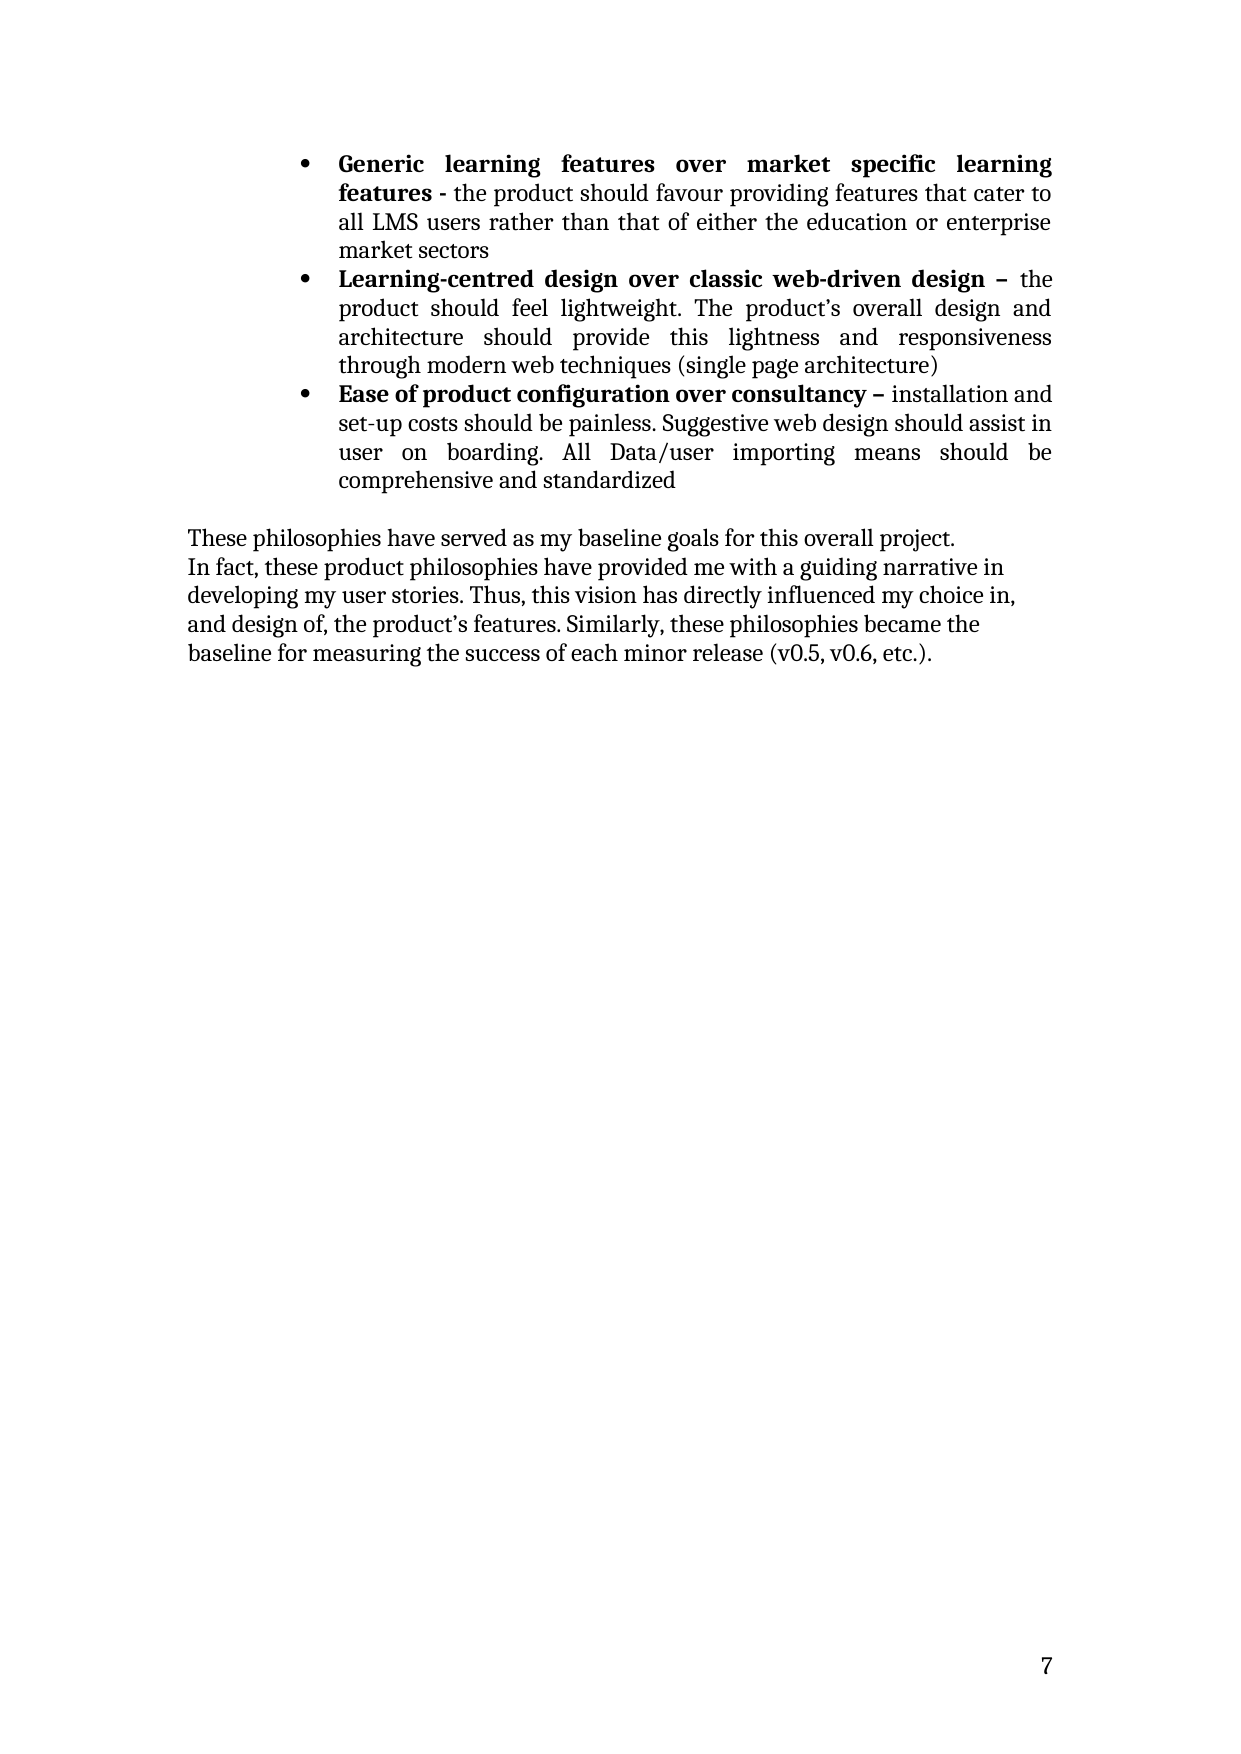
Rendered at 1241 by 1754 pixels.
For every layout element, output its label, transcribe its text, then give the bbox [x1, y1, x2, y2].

list Ease of product configuration over consultancy – installation and set-up costs should be painless. Suggestive web design should assist in user on boarding. All Data/user importing means should be comprehensive and standardized [301, 380, 1053, 495]
list Generic learning features over market specific learning features - the product should favour providing features that cater to all LMS users rather than that of either the education or enterprise market sectors [301, 150, 1053, 265]
list Learning-centred design over classic web-driven design – the product should feel lightweight. The product’s overall design and architecture should provide this lightness and responsiveness through modern web techniques (single page architecture) [301, 265, 1053, 380]
text These philosophies have served as my baseline goals for this overall project. [187, 524, 1053, 552]
text In fact, these product philosophies have provided me with a guiding narrative in developing my user stories. Thus, this vision has directly influenced my choice in, and design of, the product’s features. Similarly, these philosophies became the baseline for measuring the success of each minor release (v0.5, v0.6, etc.). [187, 552, 1053, 667]
